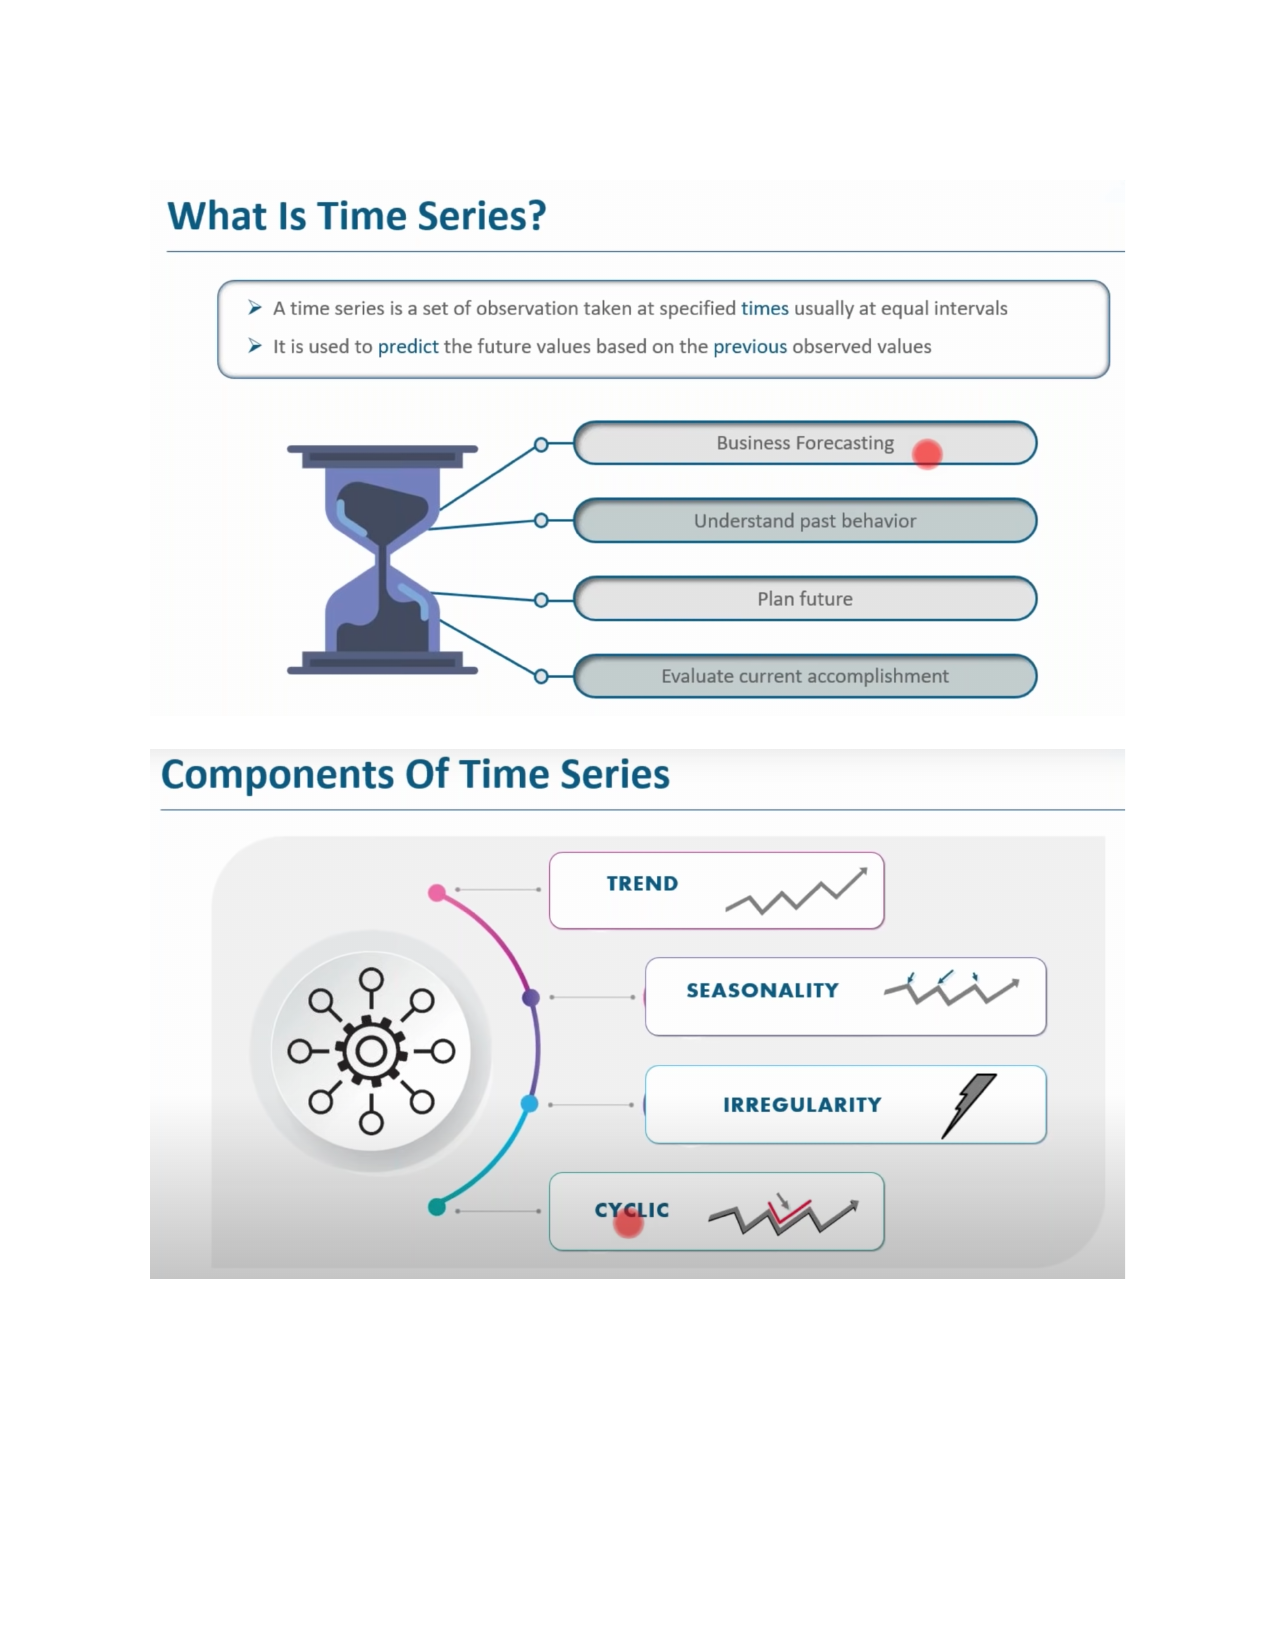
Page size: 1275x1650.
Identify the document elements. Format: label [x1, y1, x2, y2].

picture [150, 180, 1125, 716]
picture [150, 749, 1125, 1279]
